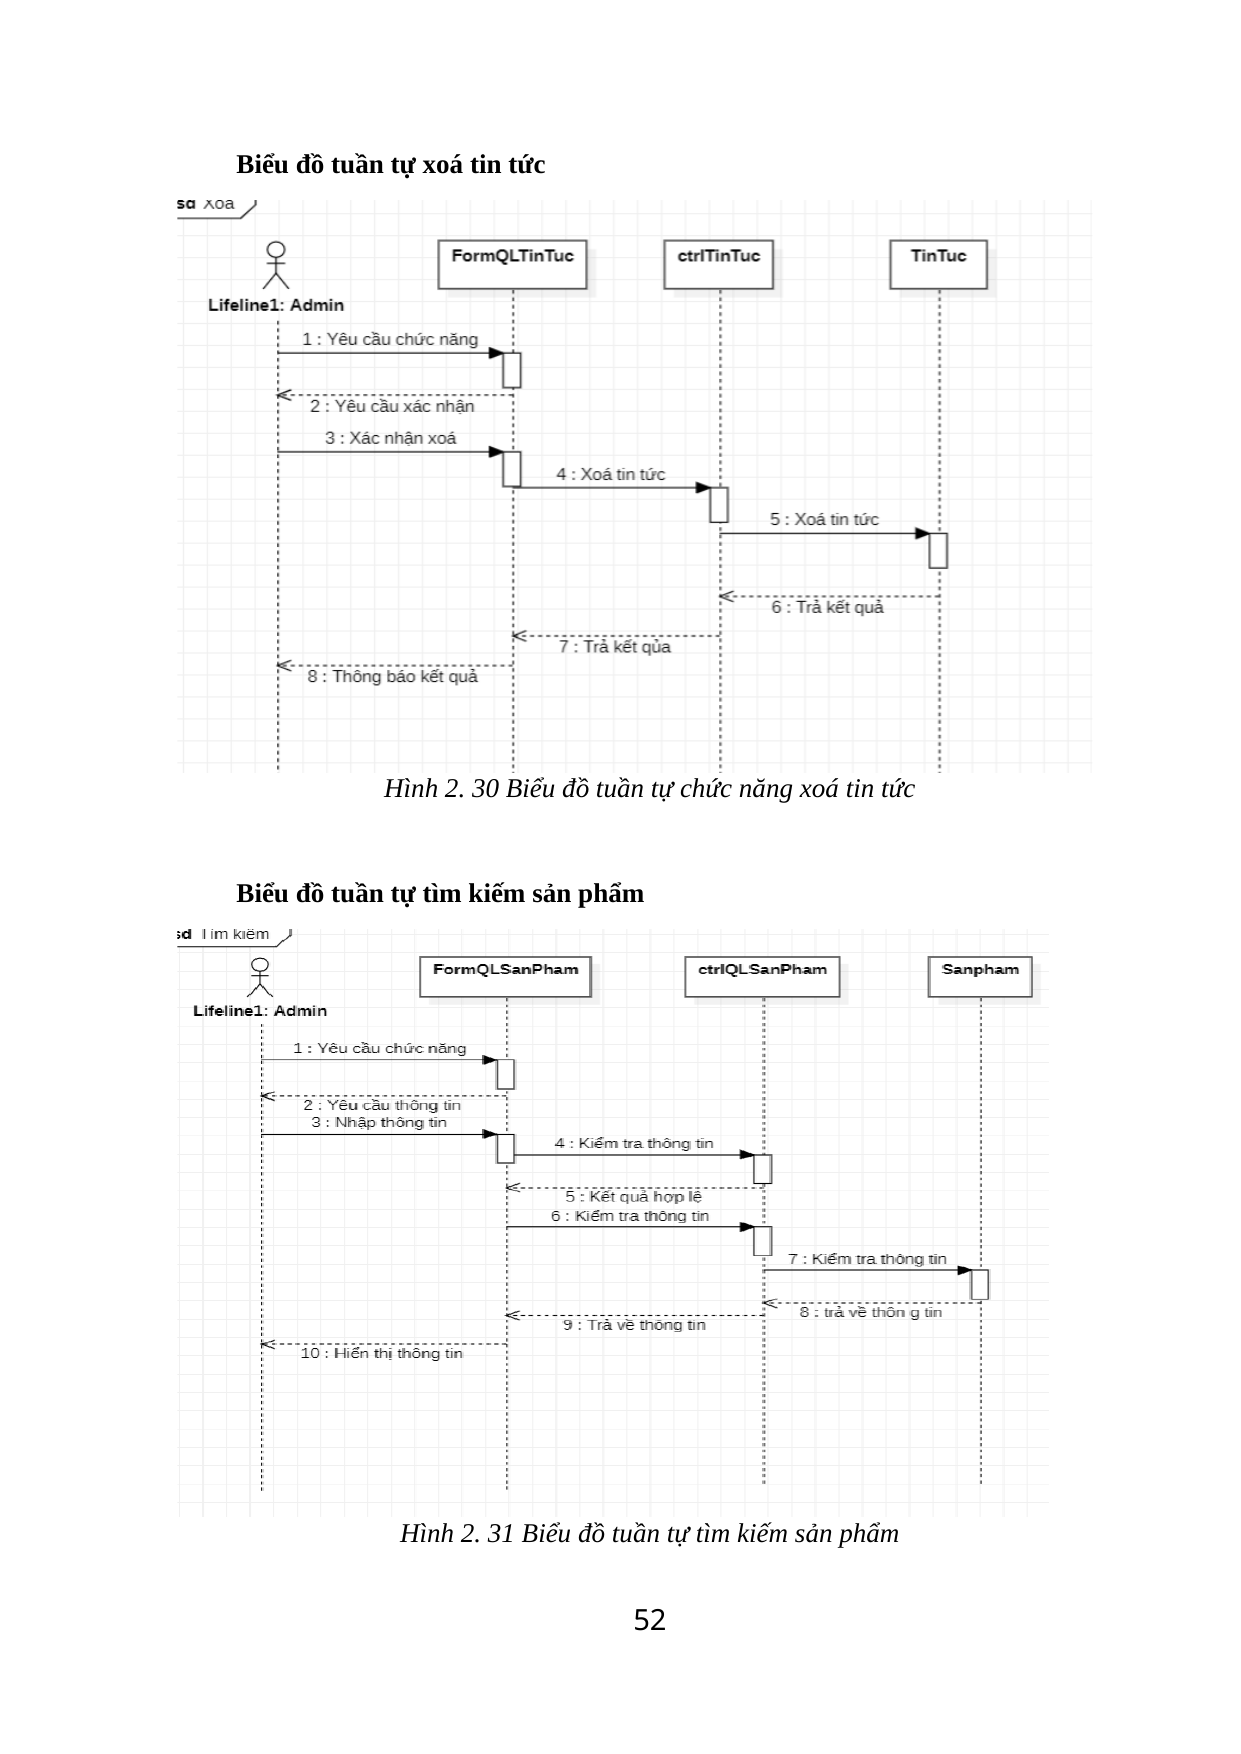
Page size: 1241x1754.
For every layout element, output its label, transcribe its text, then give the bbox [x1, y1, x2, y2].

picture [177, 200, 1093, 773]
picture [177, 929, 1049, 1517]
text Biểu đồ tuần tự xoá tin tức [177, 148, 1122, 179]
text Biểu đồ tuần tự tìm kiếm sản phẩm [177, 877, 1122, 908]
